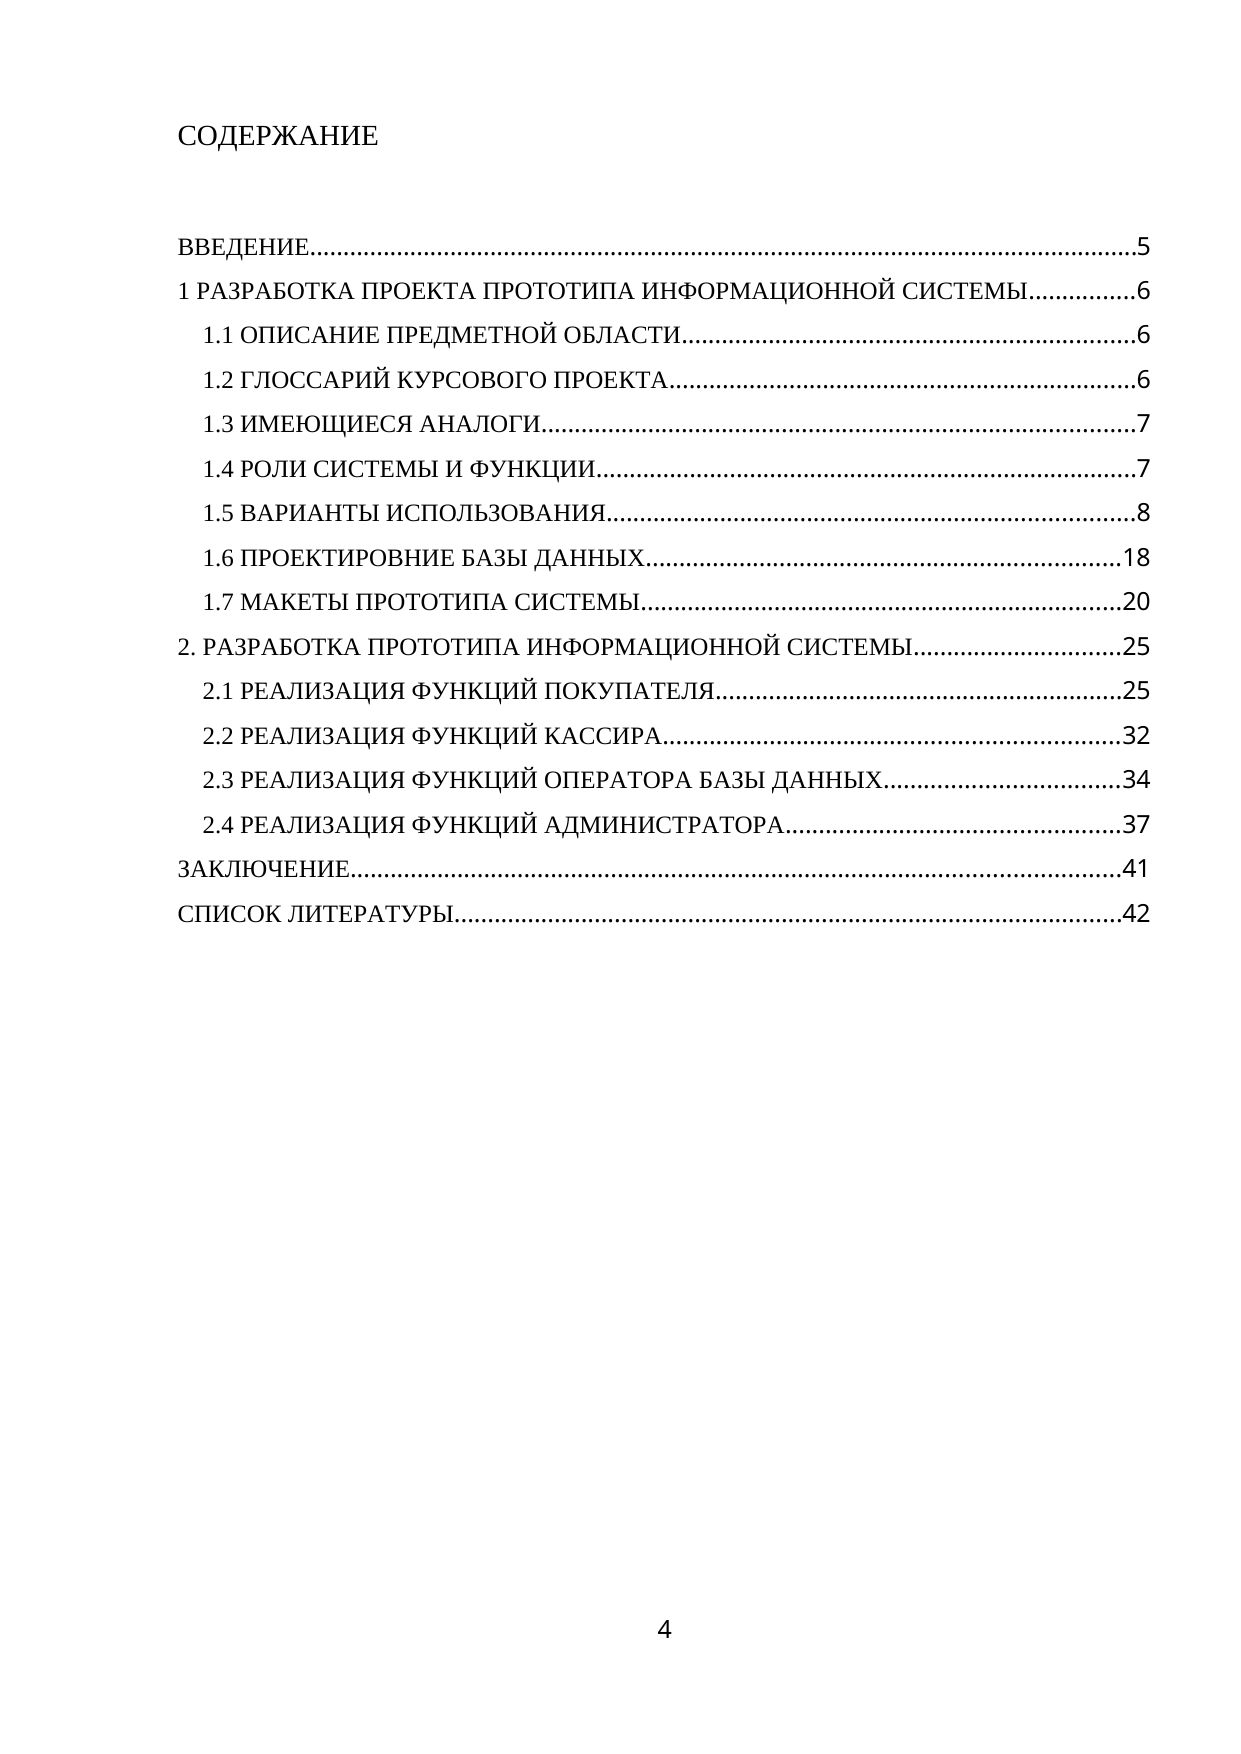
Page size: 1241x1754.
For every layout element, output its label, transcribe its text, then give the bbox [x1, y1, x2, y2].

text СОДЕРЖАНИЕ [177, 118, 1152, 152]
